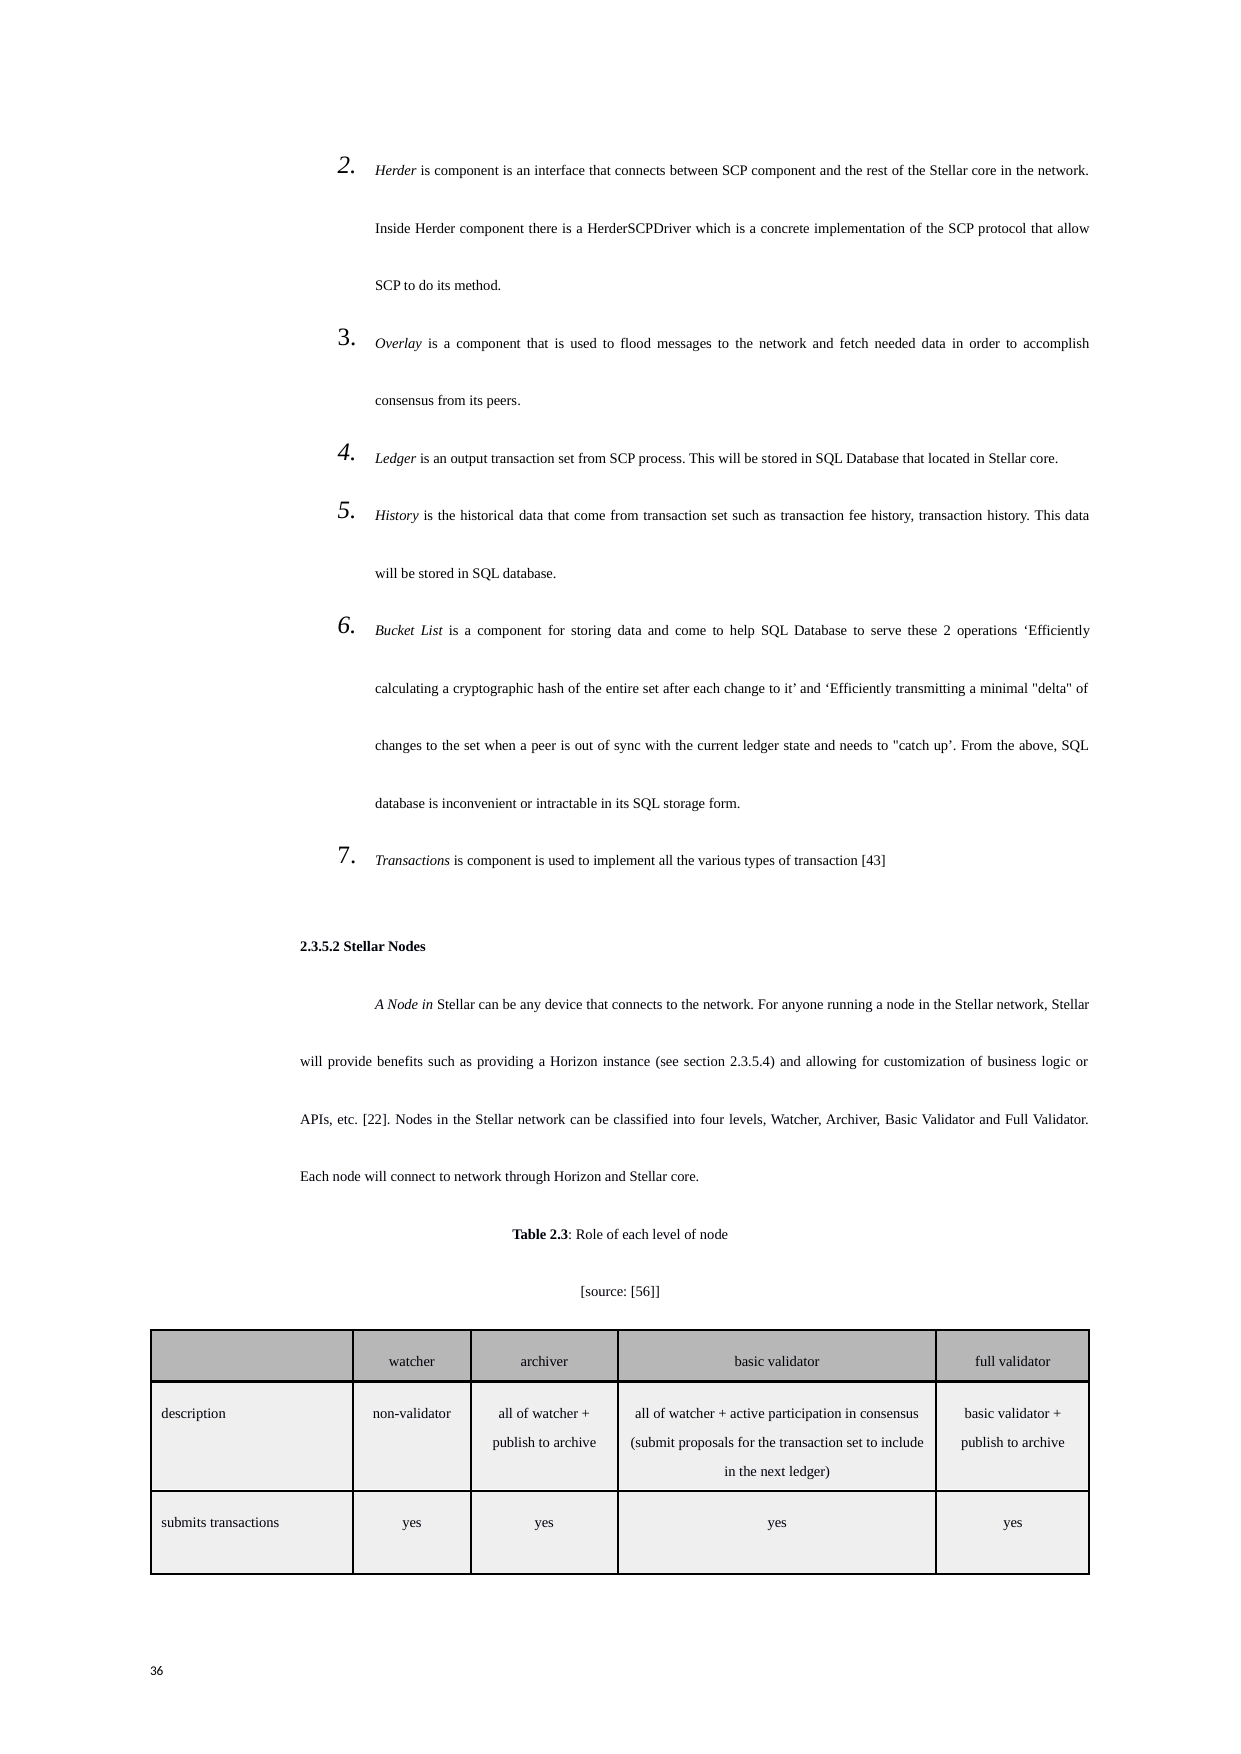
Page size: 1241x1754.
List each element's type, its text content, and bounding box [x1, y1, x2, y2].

table_cell yes [472, 1492, 617, 1573]
list History is the historical data that come from transaction set such as transaction fee history, transaction history. This data will be stored in SQL database. [337, 495, 1090, 581]
text Table 2.3: Role of each level of node [150, 1214, 1090, 1242]
table_header [152, 1331, 352, 1380]
text 2.3.5.2 Stellar Nodes [225, 926, 1090, 955]
table_cell yes [619, 1492, 935, 1573]
list Bucket List is a component for storing data and come to help SQL Database to serve these 2 operations ‘Efficiently calculating a cryptographic hash of the entire set after each change to it’ and ‘Efficiently transmitting a minimal "delta" of changes to the set when a peer is out of sync with the current ledger state and needs to "catch up’. From the above, SQL database is inconvenient or intractable in its SQL storage form. [337, 610, 1090, 811]
table_cell description [152, 1383, 352, 1489]
text [source: [56]] [150, 1271, 1090, 1300]
list Transactions is component is used to implement all the various types of transaction [43] [337, 840, 1090, 869]
list Overlay is a component that is used to flood messages to the network and fetch needed data in order to accomplish consensus from its peers. [337, 322, 1090, 409]
table_header basic validator [619, 1331, 935, 1380]
table_header full validator [937, 1331, 1088, 1380]
table_cell submits transactions [152, 1492, 352, 1573]
table_cell basic validator + publish to archive [937, 1383, 1088, 1489]
table_cell yes [937, 1492, 1088, 1573]
table_header archiver [472, 1331, 617, 1380]
table_cell all of watcher + publish to archive [472, 1383, 617, 1489]
table_cell non-validator [354, 1383, 470, 1489]
table_cell all of watcher + active participation in consensus (submit proposals for the transaction set to include in the next ledger) [619, 1383, 935, 1489]
list Herder is component is an interface that connects between SCP component and the rest of the Stellar core in the network. Inside Herder component there is a HerderSCPDriver which is a concrete implementation of the SCP protocol that allow SCP to do its method. [337, 150, 1090, 294]
list Ledger is an output transaction set from SCP process. This will be stored in SQL Database that located in Stellar core. [337, 437, 1090, 466]
table_header watcher [354, 1331, 470, 1380]
table_cell yes [354, 1492, 470, 1573]
text A Node in Stellar can be any device that connects to the network. For anyone running a node in the Stellar network, Stellar will provide benefits such as providing a Horizon instance (see section 2.3.5.4) and allowing for customization of business logic or APIs, etc. [22]. Nodes in the Stellar network can be classified into four levels, Watcher, Archiver, Basic Validator and Full Validator. Each node will connect to network through Horizon and Stellar core. [300, 984, 1090, 1185]
